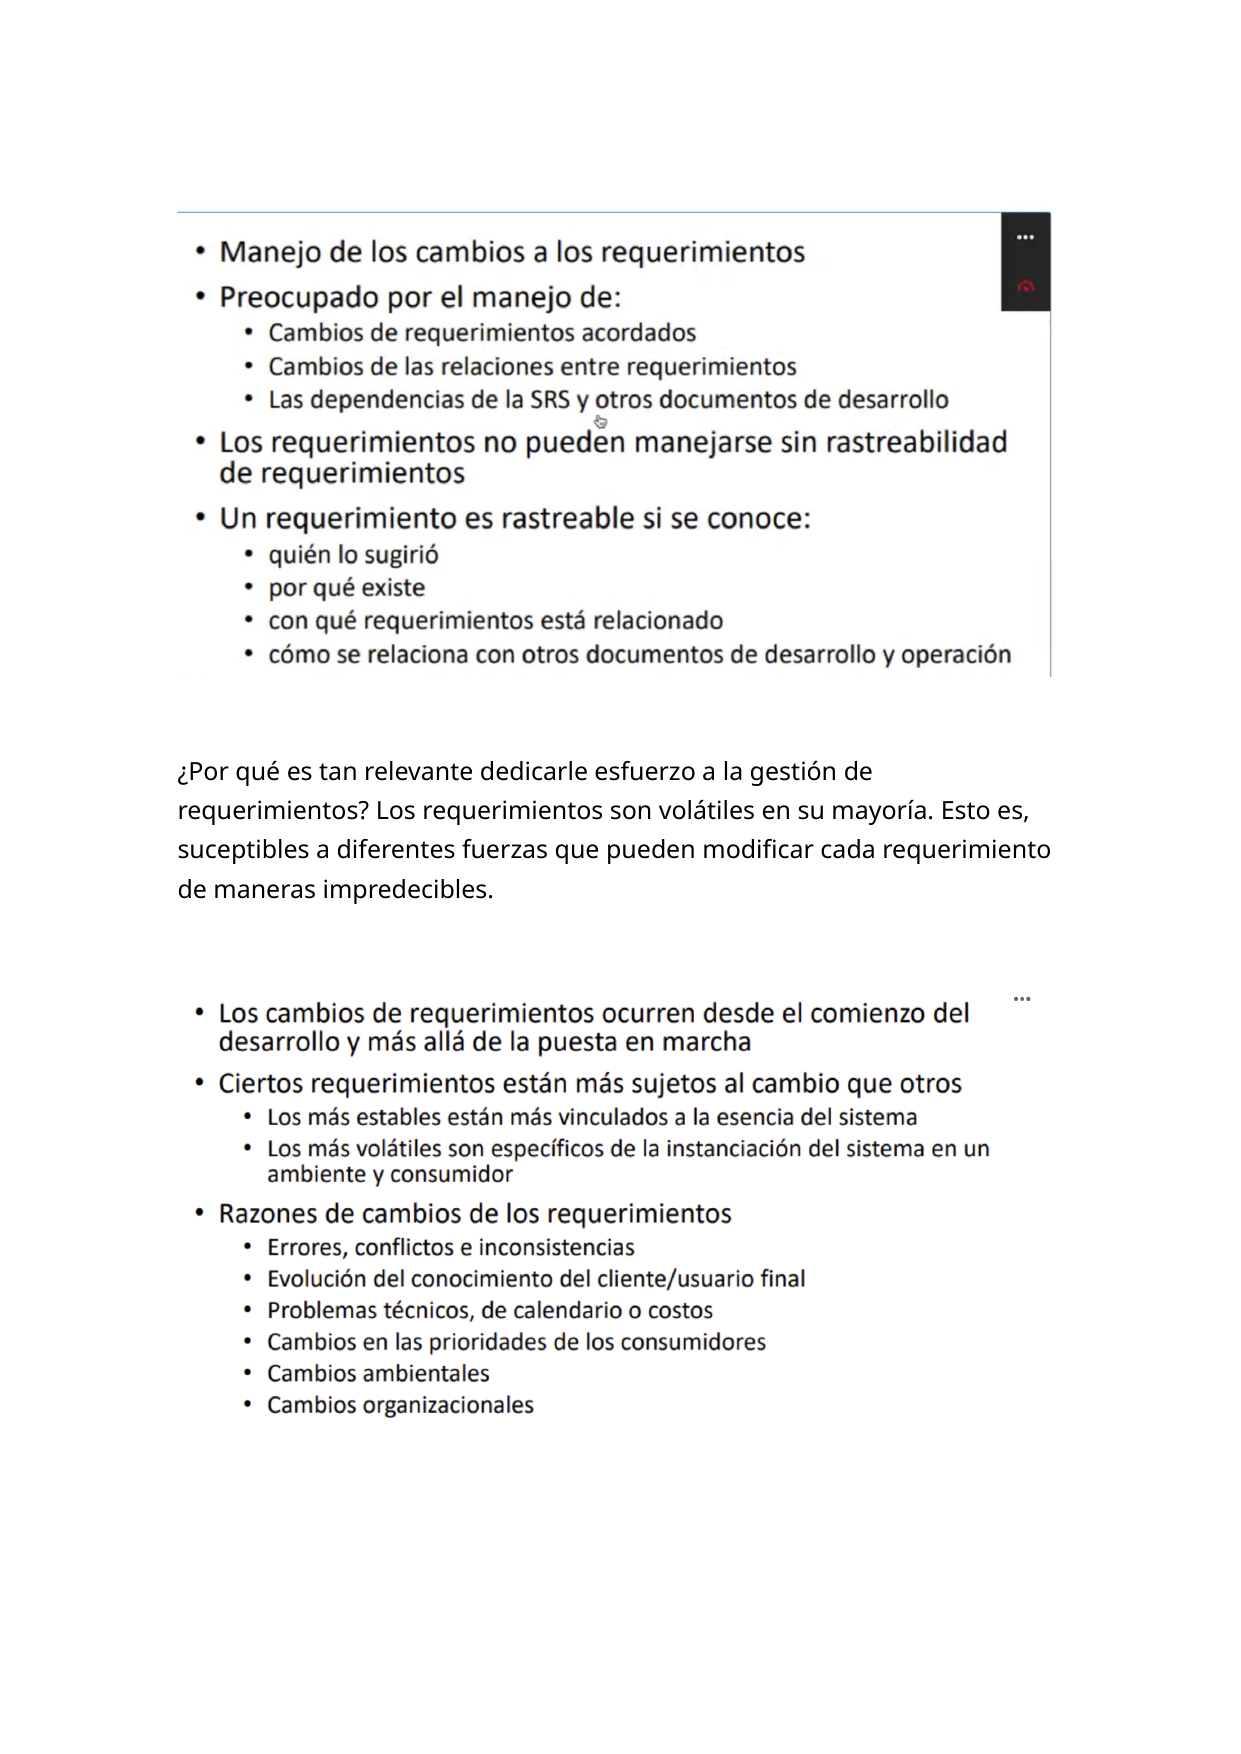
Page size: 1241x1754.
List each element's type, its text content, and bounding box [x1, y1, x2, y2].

picture [177, 982, 1063, 1433]
picture [177, 203, 1063, 677]
text ¿Por qué es tan relevante dedicarle esfuerzo a la gestión de requerimientos? Los requerimientos son volátiles en su mayoría. Esto es, suceptibles a diferentes fuerzas que pueden modificar cada requerimiento de maneras impredecibles. [177, 754, 1063, 905]
